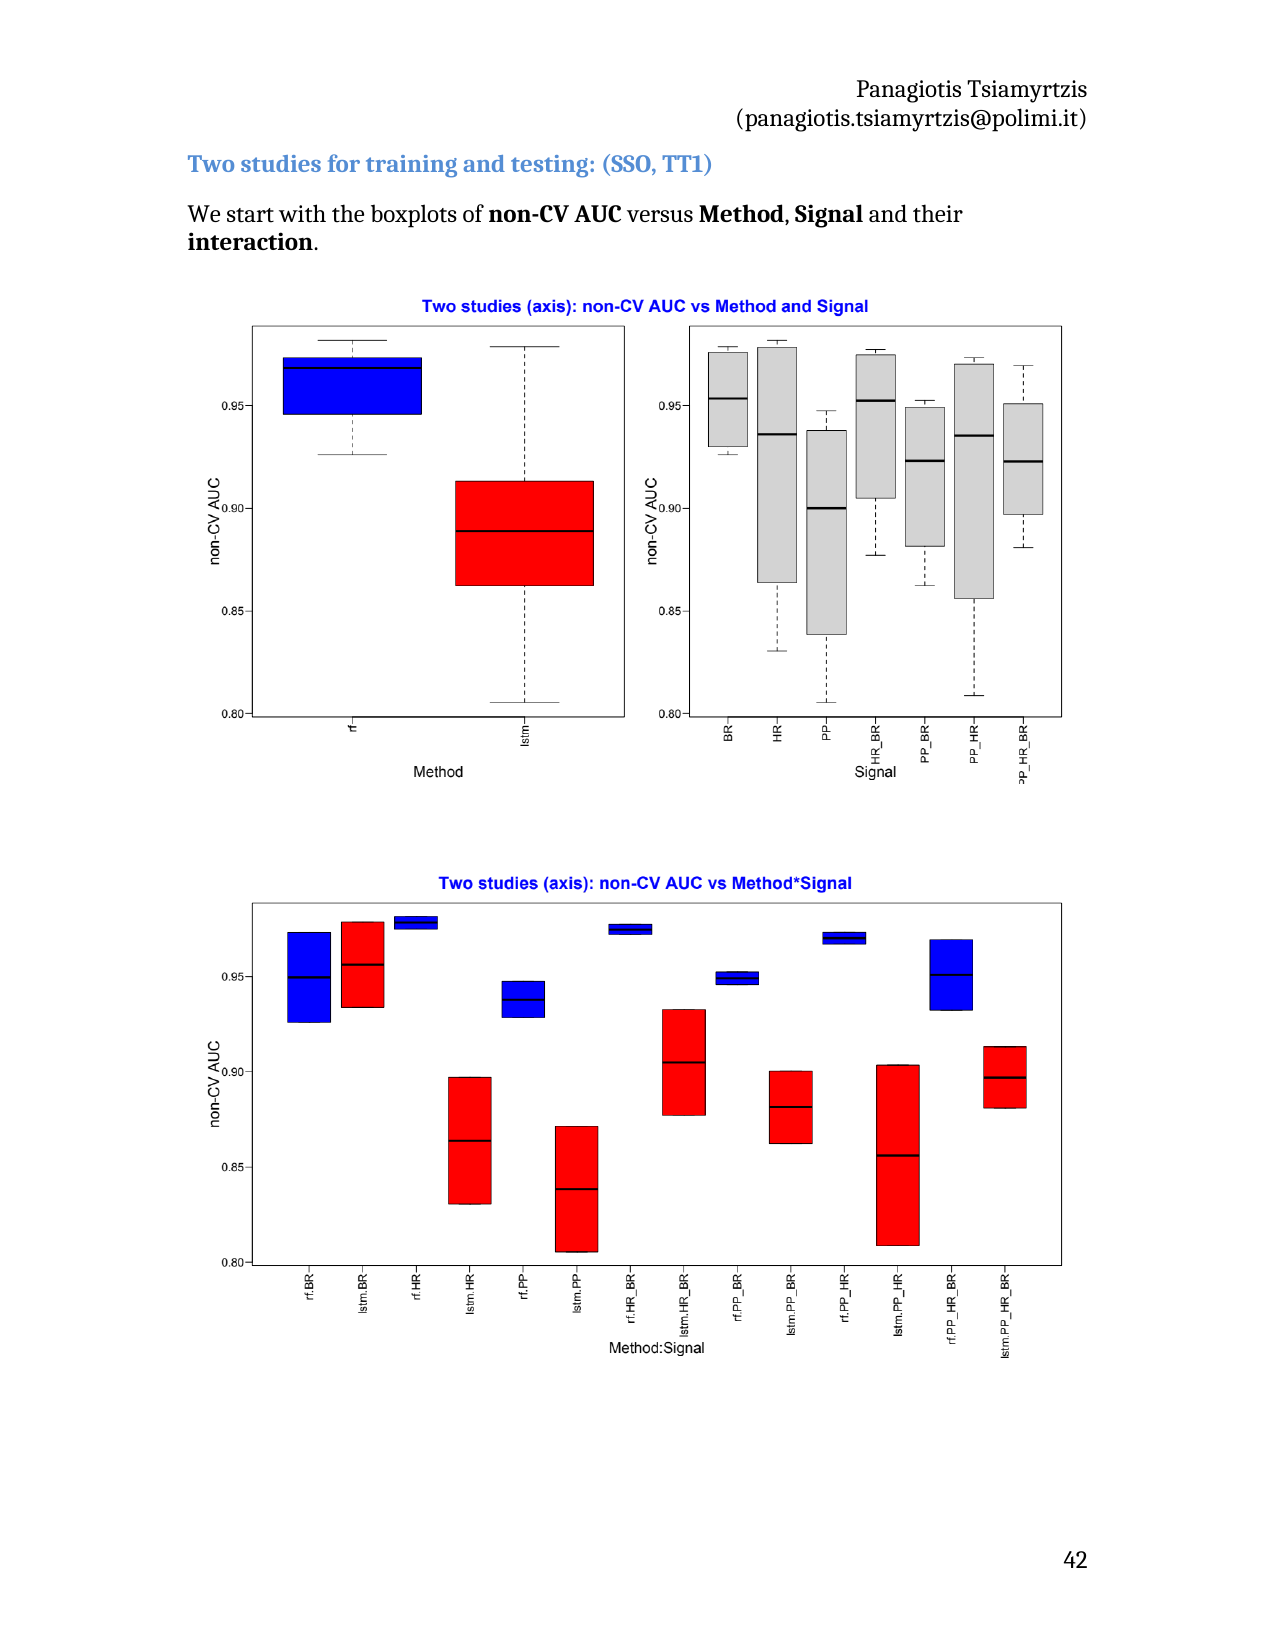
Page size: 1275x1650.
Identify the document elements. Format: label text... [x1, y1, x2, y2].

text Two studies for training and testing: (SSO, TT1) [187, 150, 1087, 179]
text We start with the boxplots of non-CV AUC versus Method, Signal and their interaction. [187, 199, 1087, 257]
